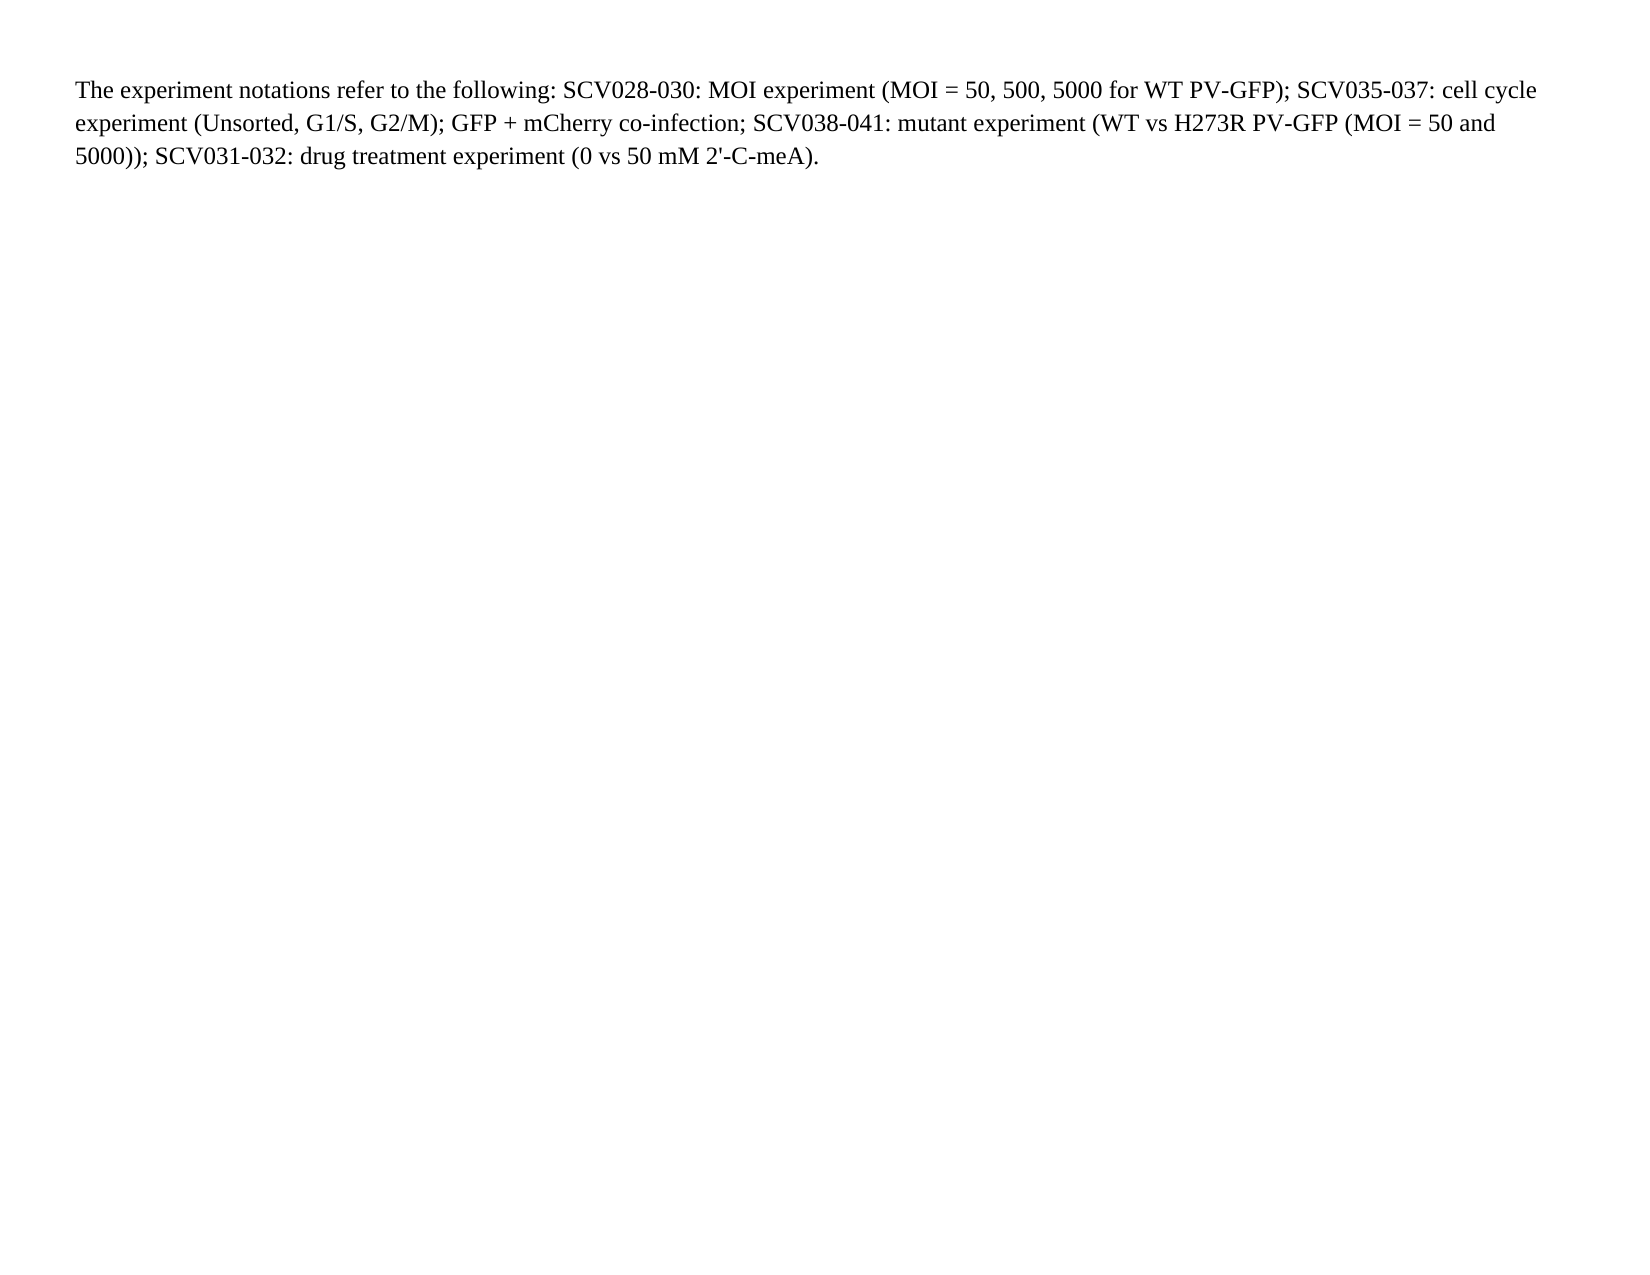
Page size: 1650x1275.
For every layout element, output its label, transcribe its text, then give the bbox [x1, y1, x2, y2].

text The experiment notations refer to the following: SCV028-030: MOI experiment (MOI = 50, 500, 5000 for WT PV-GFP); SCV035-037: cell cycle experiment (Unsorted, G1/S, G2/M); GFP + mCherry co-infection; SCV038-041: mutant experiment (WT vs H273R PV-GFP (MOI = 50 and 5000)); SCV031-032: drug treatment experiment (0 vs 50 mM 2'-C-meA). [75, 75, 1575, 170]
